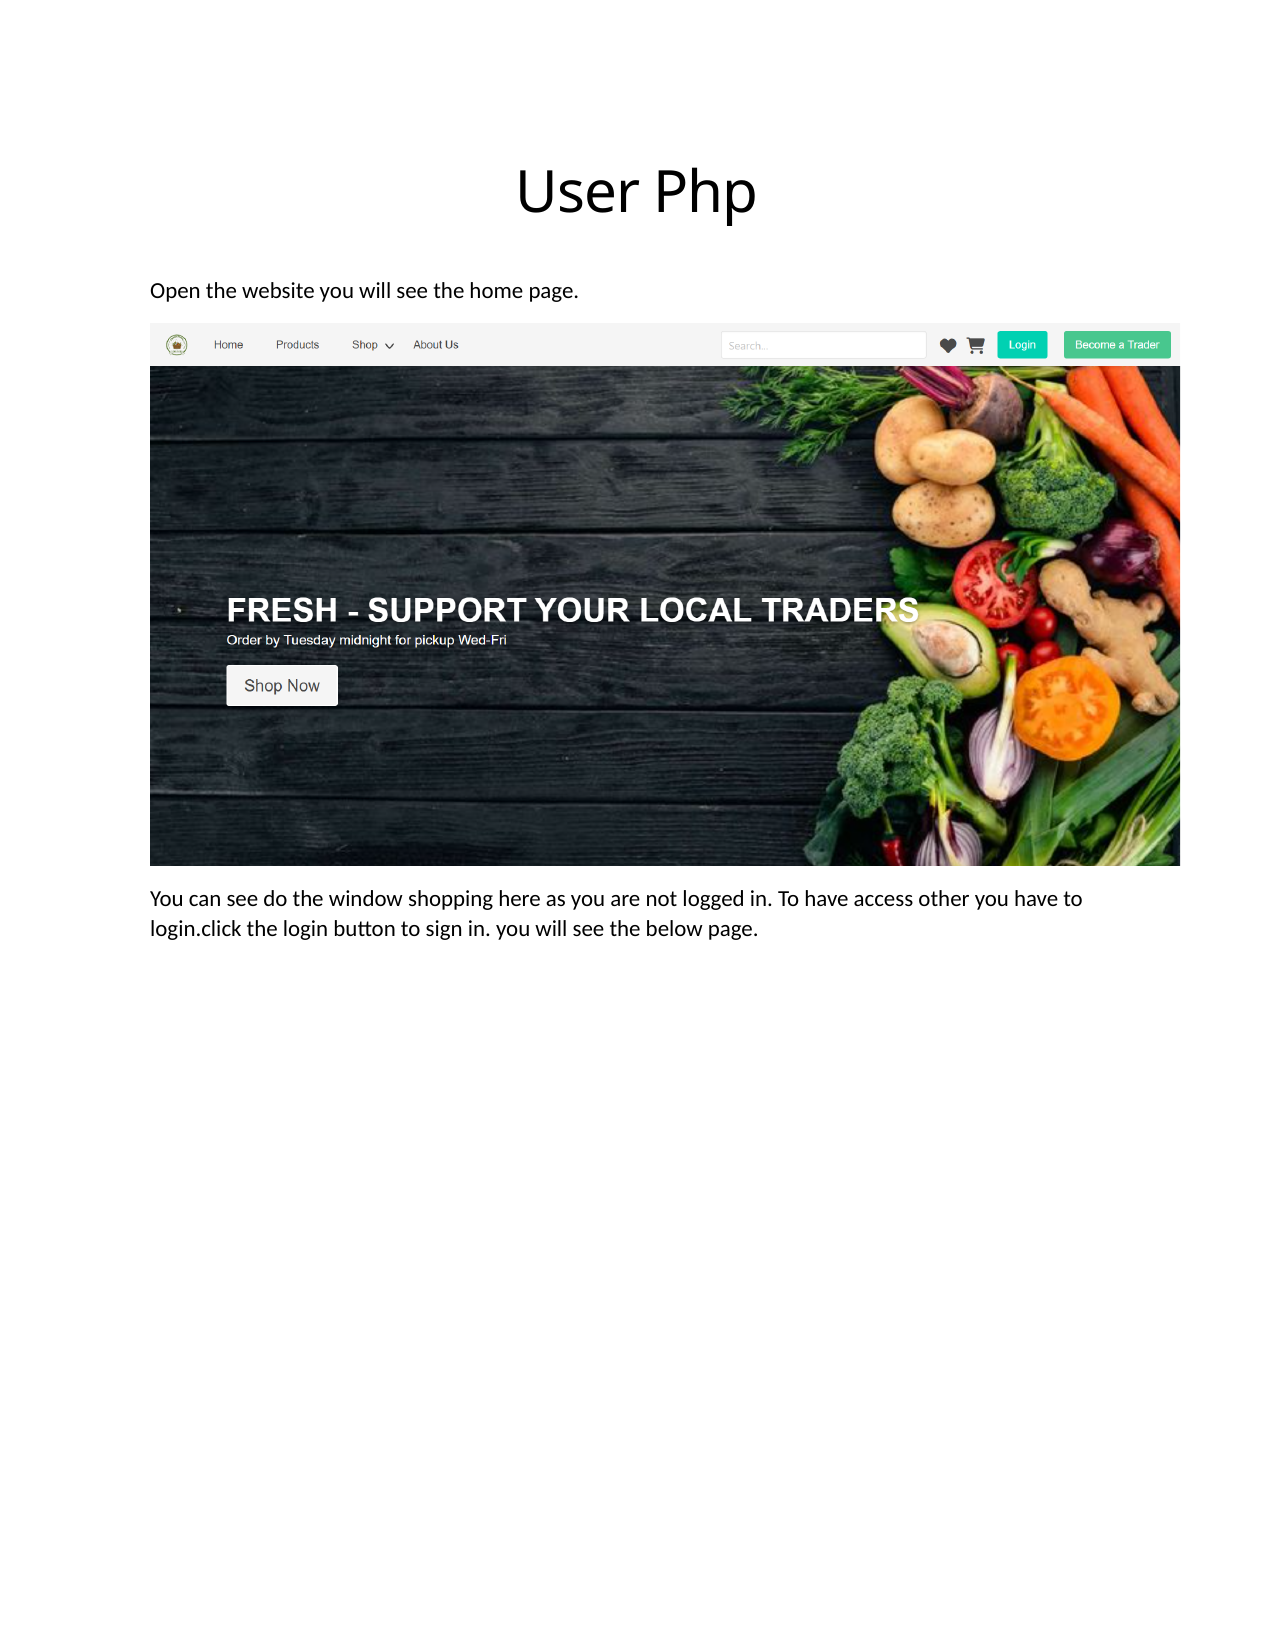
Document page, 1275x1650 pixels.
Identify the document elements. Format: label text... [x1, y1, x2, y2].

title User Php [150, 150, 1125, 229]
text You can see do the window shopping here as you are not logged in. To have access other you have to login.click the login button to sign in. you will see the below page. [150, 884, 1125, 942]
text Open the website you will see the home page. [150, 276, 1125, 304]
picture [150, 323, 1180, 866]
